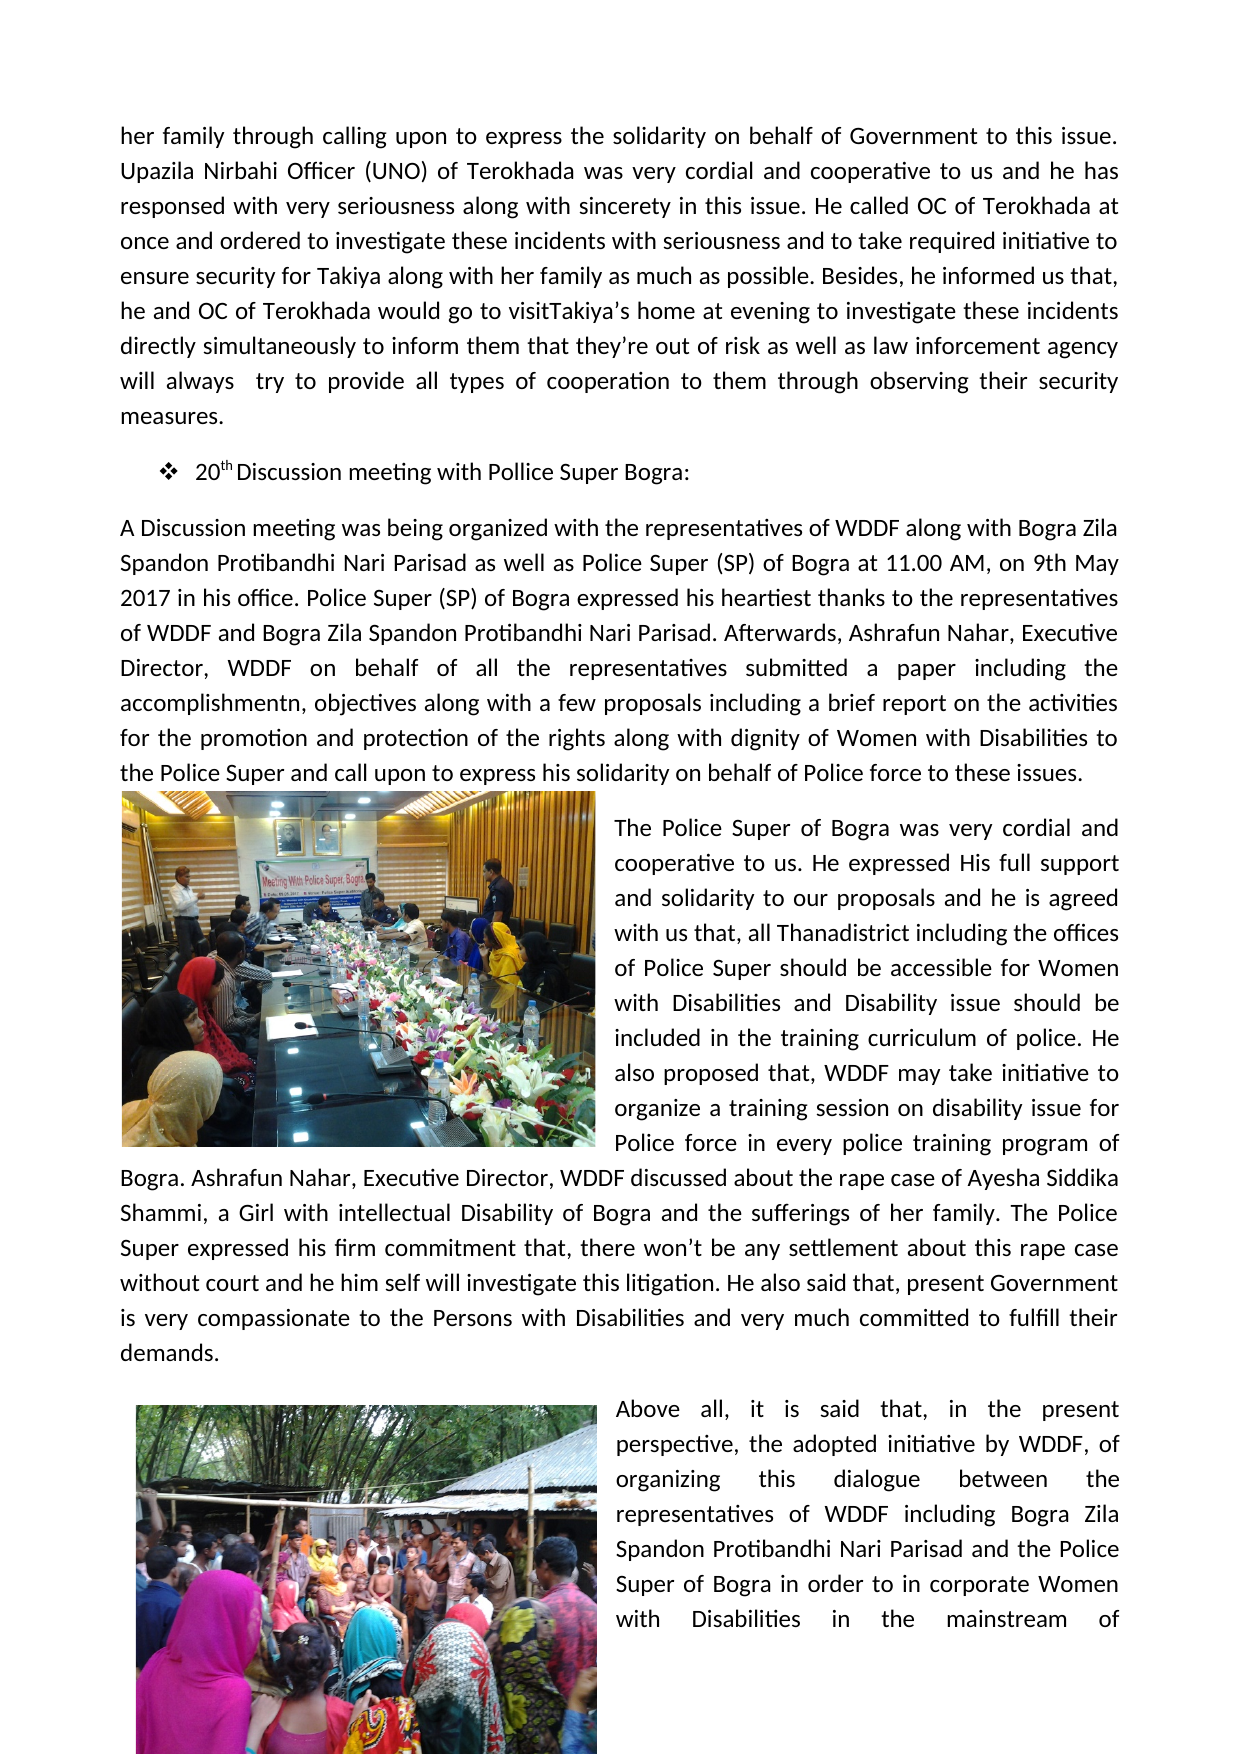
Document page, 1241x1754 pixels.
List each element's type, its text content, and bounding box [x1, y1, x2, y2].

picture [120, 791, 595, 1145]
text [120, 120, 1120, 431]
list 20th Discussion meeting with Pollice Super Bogra: [157, 456, 1120, 486]
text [120, 1393, 1120, 1634]
text A Discussion meeting was being organized with the representatives of WDDF along with Bogra Zila Spandon Protibandhi Nari Parisad as well as Police Super (SP) of Bogra at 11.00 AM, on 9th May 2017 in his office. Police Super (SP) of Bogra expressed his heartiest thanks to the representatives of WDDF and Bogra Zila Spandon Protibandhi Nari Parisad. Afterwards, Ashrafun Nahar, Executive Director, WDDF on behalf of all the representatives submitted a paper including the accomplishmentn, objectives along with a few proposals including a brief report on the activities for the promotion and protection of the rights along with dignity of Women with Disabilities to the Police Super and call upon to express his solidarity on behalf of Police force to these issues. [120, 512, 1120, 787]
picture [134, 1405, 597, 1752]
